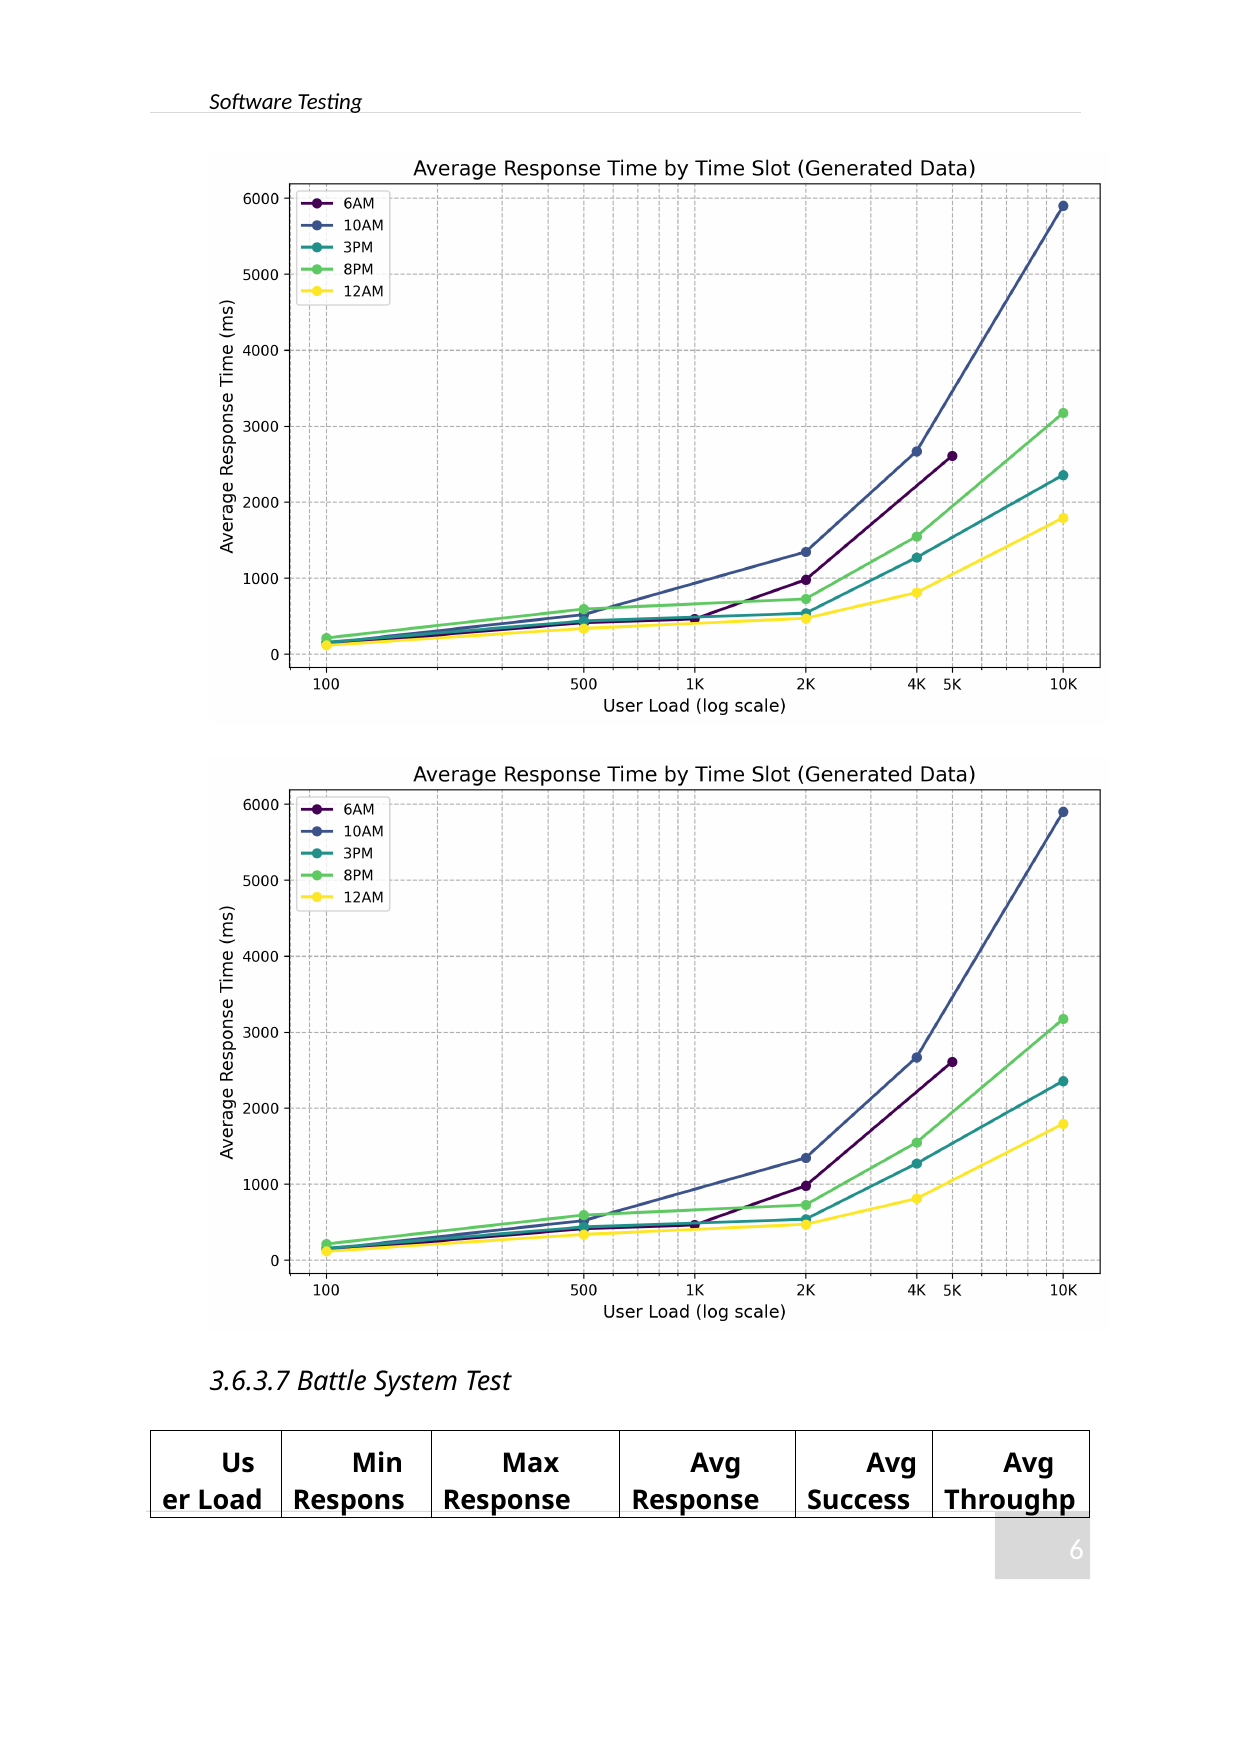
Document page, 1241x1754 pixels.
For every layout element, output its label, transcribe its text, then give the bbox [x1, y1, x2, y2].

picture [209, 150, 1109, 725]
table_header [432, 1431, 619, 1517]
subtitle 3.6.3.7 Battle System Test [150, 1362, 1090, 1399]
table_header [796, 1431, 932, 1517]
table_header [620, 1431, 795, 1517]
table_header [282, 1431, 431, 1517]
picture [209, 756, 1109, 1331]
table_header User Load [151, 1431, 281, 1517]
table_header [933, 1431, 1089, 1517]
